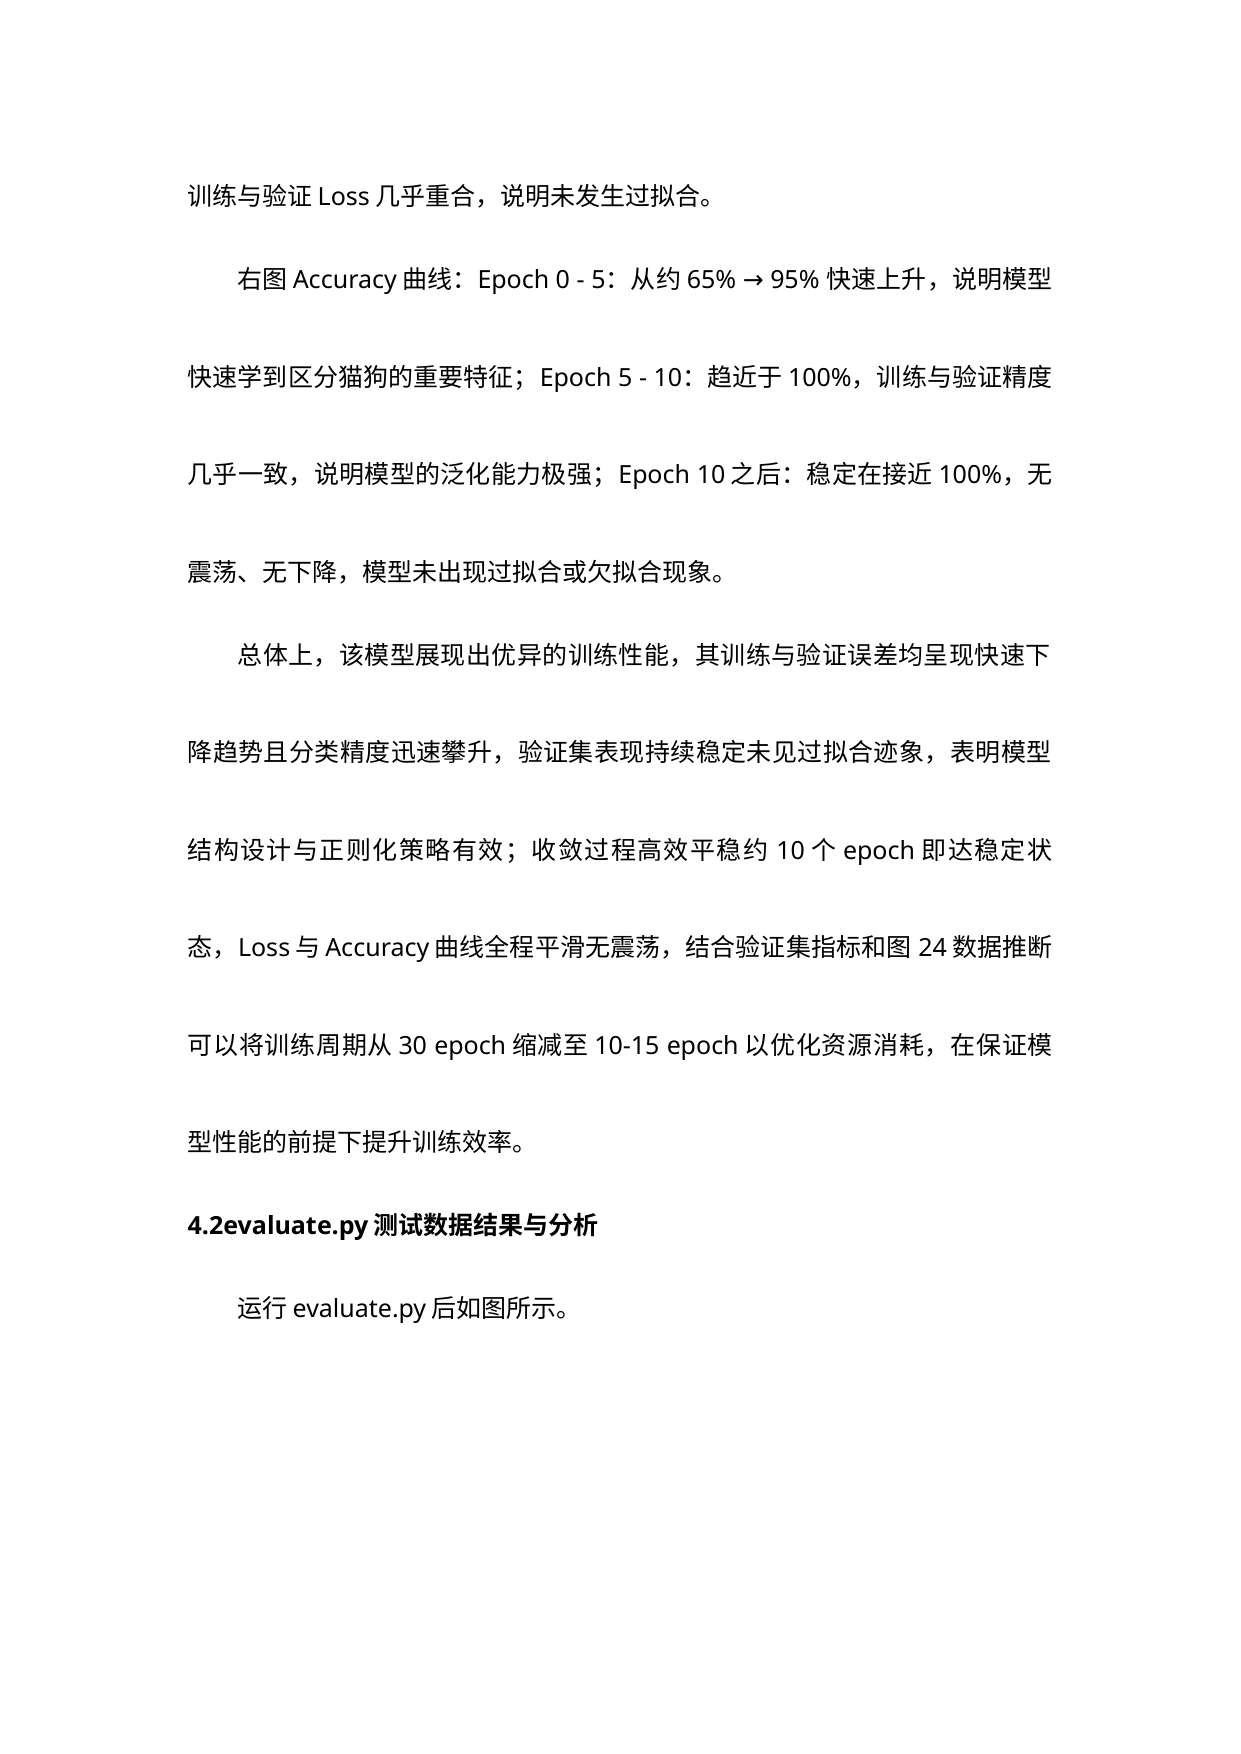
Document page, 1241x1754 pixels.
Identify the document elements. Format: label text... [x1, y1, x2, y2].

text 训练与验证Loss几乎重合，说明未发生过拟合。 [187, 162, 1053, 227]
text 运行evaluate.py后如图所示。 [187, 1274, 1053, 1339]
text 总体上，该模型展现出优异的训练性能，其训练与验证误差均呈现快速下降趋势且分类精度迅速攀升，验证集表现持续稳定未见过拟合迹象，表明模型结构设计与正则化策略有效；收敛过程高效平稳约10个epoch即达稳定状态，Loss与Accuracy曲线全程平滑无震荡，结合验证集指标和图24数据推断可以将训练周期从30 epoch缩减至10-15 epoch以优化资源消耗，在保证模型性能的前提下提升训练效率。 [187, 621, 1053, 1173]
text 右图Accuracy曲线：Epoch 0 - 5：从约 65% → 95% 快速上升，说明模型快速学到区分猫狗的重要特征；Epoch 5 - 10：趋近于100%，训练与验证精度几乎一致，说明模型的泛化能力极强；Epoch 10之后：稳定在接近100%，无震荡、无下降，模型未出现过拟合或欠拟合现象。 [187, 245, 1053, 603]
text 4.2evaluate.py测试数据结果与分析 [187, 1191, 1053, 1256]
